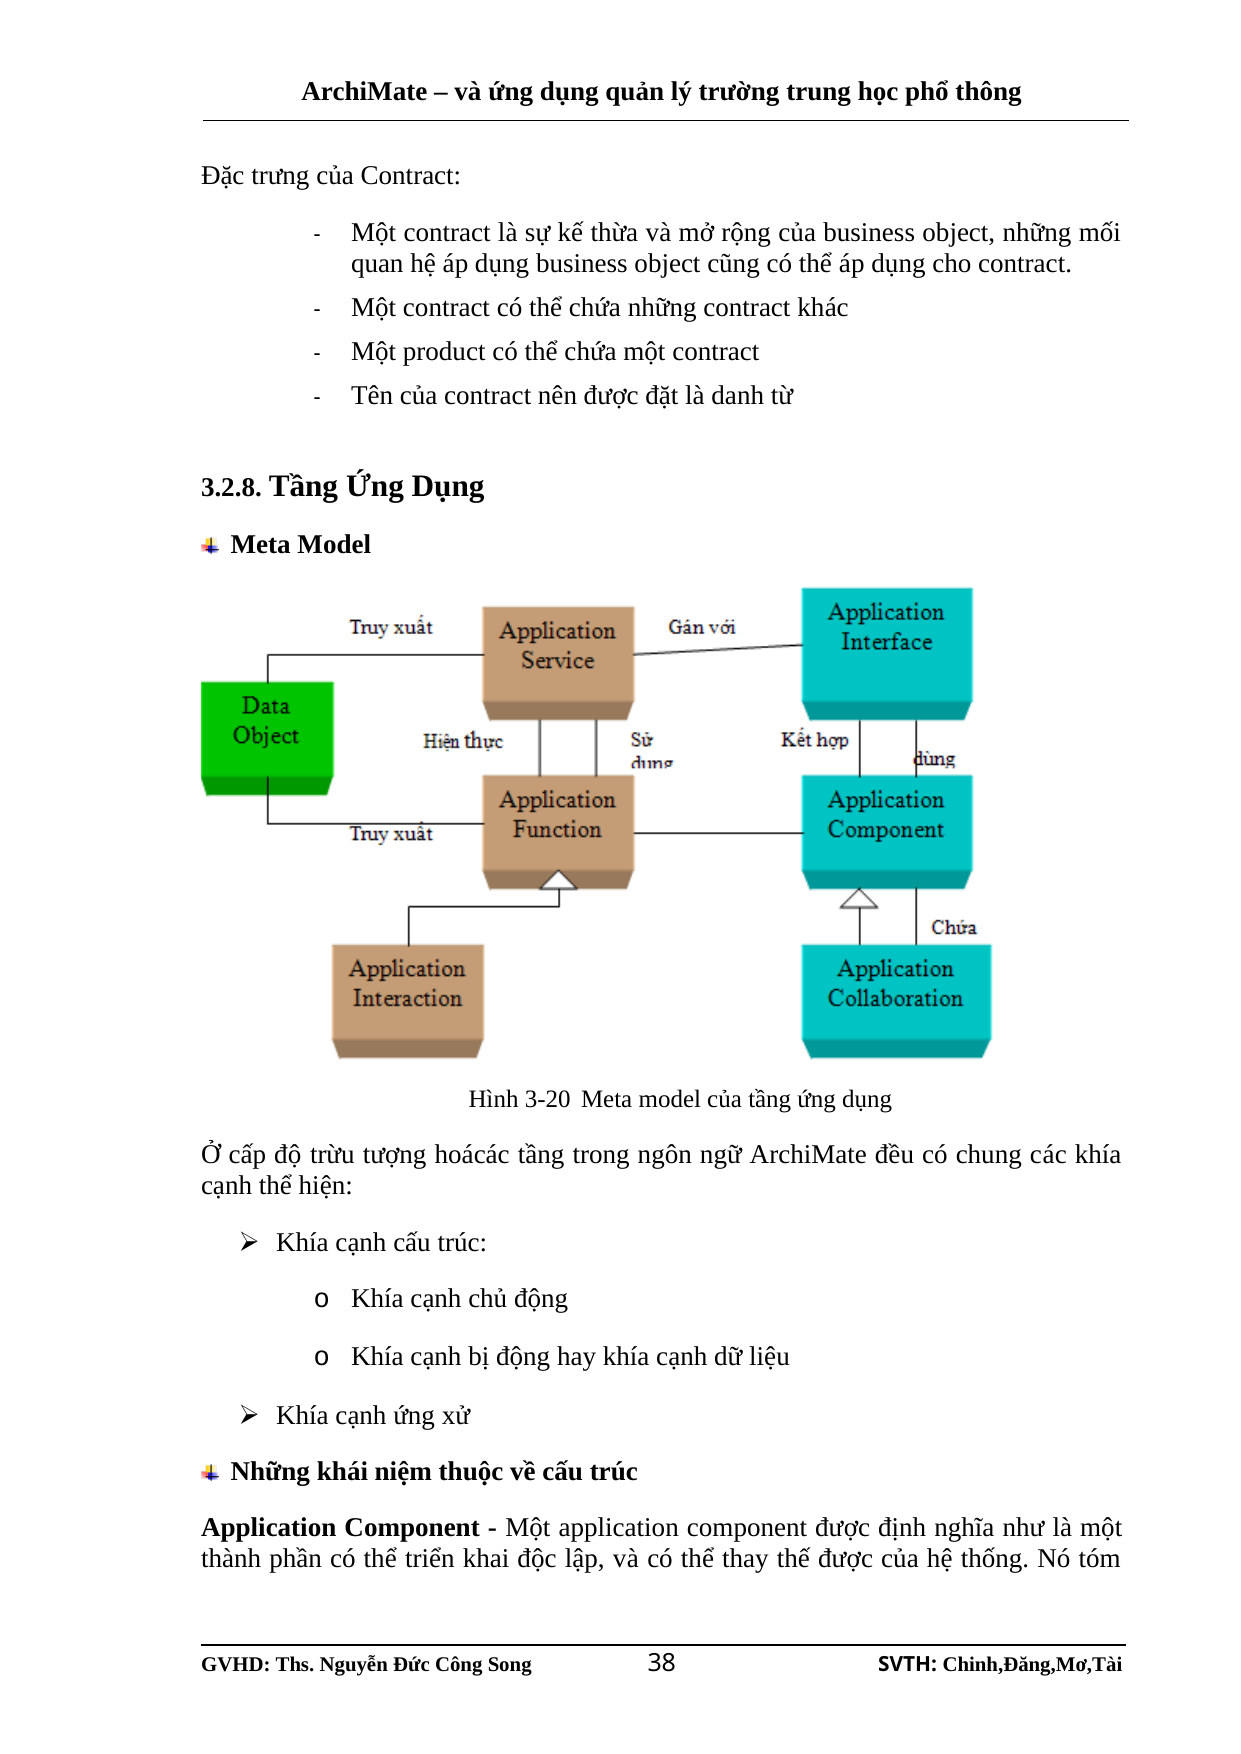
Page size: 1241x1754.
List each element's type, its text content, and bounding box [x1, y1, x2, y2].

list Khía cạnh bị động hay khía cạnh dữ liệu [313, 1340, 1122, 1374]
text Ở cấp độ trừu tượng hoácác tầng trong ngôn ngữ ArchiMate đều có chung các khía cạnh thể hiện: [201, 1138, 1122, 1201]
picture [200, 584, 994, 1072]
text Một contract là sự kế thừa và mở rộng của business object, những mối quan hệ áp dụng business object cũng có thể áp dụng cho contract. [313, 216, 1122, 278]
text Đặc trưng của Contract: [201, 159, 1122, 191]
text Một contract có thể chứa những contract khác [313, 291, 1122, 323]
text Một product có thể chứa một contract [313, 335, 1122, 367]
text Tên của contract nên được đặt là danh từ [313, 379, 1122, 411]
text Những khái niệm thuộc về cấu trúc [201, 1455, 1122, 1486]
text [201, 1511, 1122, 1573]
list Khía cạnh cấu trúc: [238, 1226, 1122, 1257]
text model của tầng ứng dụng [238, 1084, 1122, 1113]
picture [201, 1463, 219, 1481]
list Khía cạnh ứng xử [238, 1399, 1122, 1430]
text Model [201, 528, 1122, 559]
list Khía cạnh chủ động [313, 1282, 1122, 1315]
picture [201, 536, 219, 554]
list Tầng Ứng Dụng [201, 467, 1122, 503]
